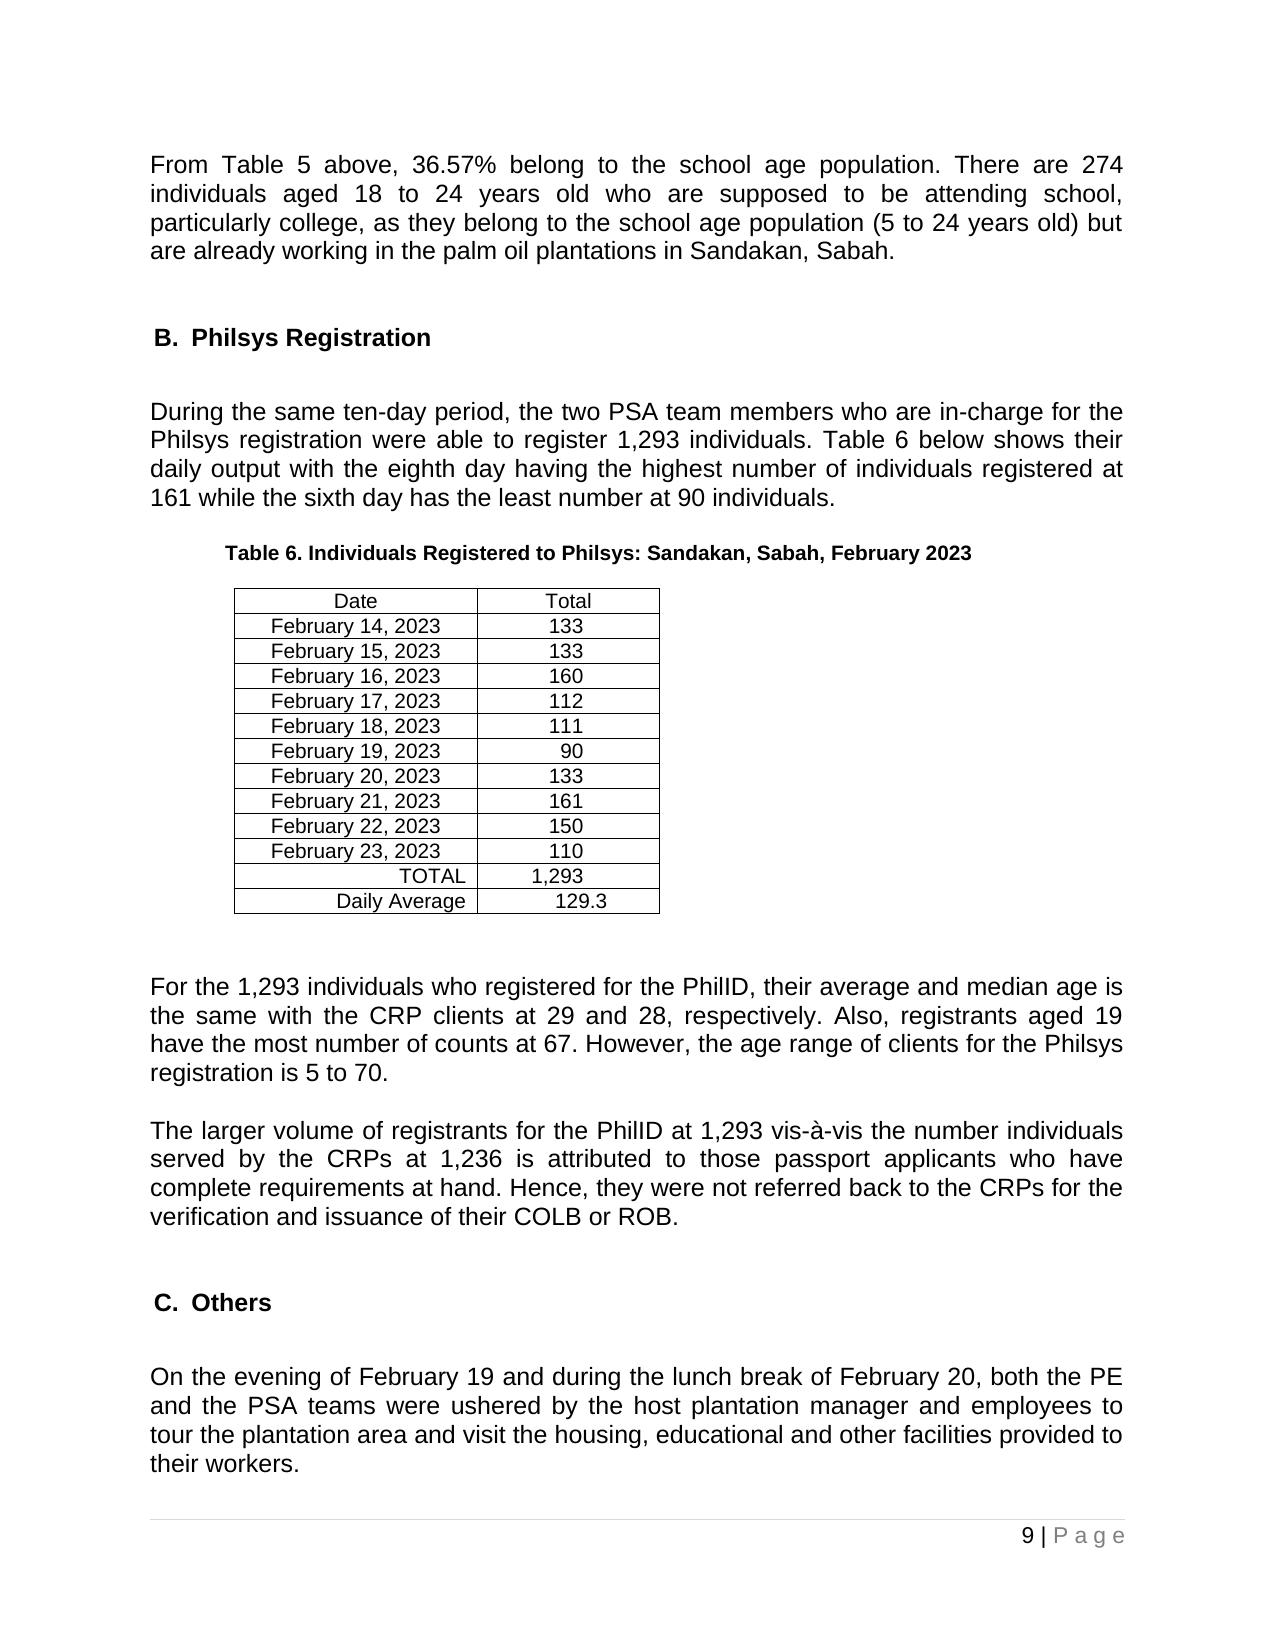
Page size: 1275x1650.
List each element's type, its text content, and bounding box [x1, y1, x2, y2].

table_cell 150 [478, 814, 659, 838]
table_cell February 17, 2023 [235, 689, 477, 713]
table_cell 133 [478, 614, 659, 638]
table_cell February 20, 2023 [235, 764, 477, 788]
table_cell 110 [478, 839, 659, 863]
table_cell Daily Average [235, 889, 477, 913]
text Table 6. Individuals Registered to Philsys: Sandakan, Sabah, February 2023 [225, 540, 1125, 564]
table_header Date [235, 589, 477, 613]
table_cell February 18, 2023 [235, 714, 477, 738]
table_cell 90 [478, 739, 659, 763]
list Philsys Registration [154, 322, 1125, 351]
table_cell 111 [478, 714, 659, 738]
text During the same ten-day period, the two PSA team members who are in-charge for the Philsys registration were able to register 1,293 individuals. Table 6 below shows their daily output with the eighth day having the highest number of individuals registered at 161 while the sixth day has the least number at 90 individuals. [150, 397, 1125, 512]
table_header Total [478, 589, 659, 613]
table_cell February 14, 2023 [235, 614, 477, 638]
text From Table 5 above, 36.57% belong to the school age population. There are 274 individuals aged 18 to 24 years old who are supposed to be attending school, particularly college, as they belong to the school age population (5 to 24 years old) but are already working in the palm oil plantations in Sandakan, Sabah. [150, 150, 1125, 265]
table_cell February 16, 2023 [235, 664, 477, 688]
table_cell February 22, 2023 [235, 814, 477, 838]
text The larger volume of registrants for the PhilID at 1,293 vis-à-vis the number individuals served by the CRPs at 1,236 is attributed to those passport applicants who have complete requirements at hand. Hence, they were not referred back to the CRPs for the verification and issuance of their COLB or ROB. [150, 1116, 1125, 1231]
table_cell 133 [478, 639, 659, 663]
table_cell February 15, 2023 [235, 639, 477, 663]
table_cell 161 [478, 789, 659, 813]
table_cell 133 [478, 764, 659, 788]
text For the 1,293 individuals who registered for the PhilID, their average and median age is the same with the CRP clients at 29 and 28, respectively. Also, registrants aged 19 have the most number of counts at 67. However, the age range of clients for the Philsys registration is 5 to 70. [150, 972, 1125, 1087]
list Others [154, 1288, 1125, 1317]
table_cell February 23, 2023 [235, 839, 477, 863]
table_cell 129.3 [478, 889, 659, 913]
table_cell February 19, 2023 [235, 739, 477, 763]
table_cell 112 [478, 689, 659, 713]
table_cell TOTAL [235, 864, 477, 888]
table_cell 160 [478, 664, 659, 688]
text On the evening of February 19 and during the lunch break of February 20, both the PE and the PSA teams were ushered by the host plantation manager and employees to tour the plantation area and visit the housing, educational and other facilities provided to their workers. [150, 1362, 1125, 1477]
table_cell February 21, 2023 [235, 789, 477, 813]
table_cell 1,293 [478, 864, 659, 888]
